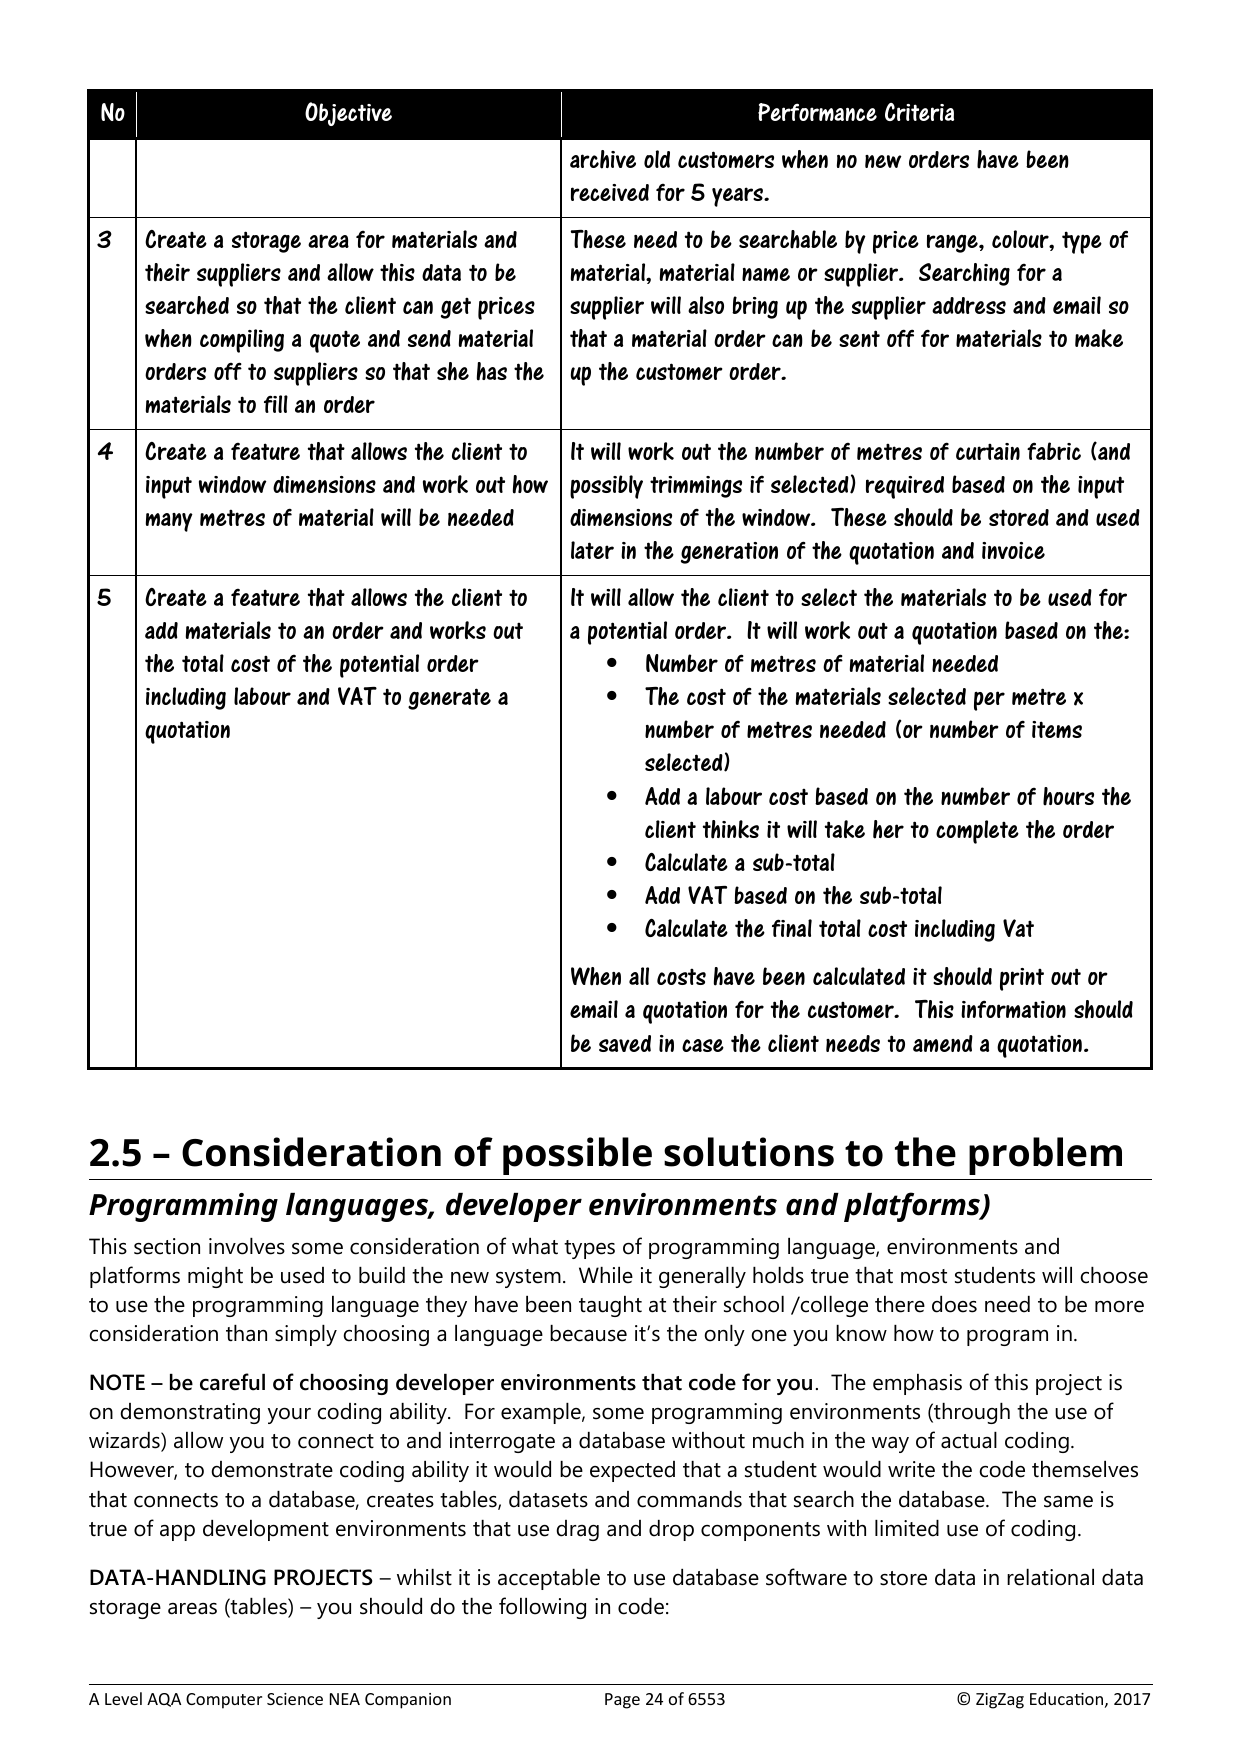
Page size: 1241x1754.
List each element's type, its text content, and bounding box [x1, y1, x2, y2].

text 2.5 – Consideration of possible solutions to the problem [89, 1126, 1152, 1179]
text NOTE – be careful of choosing developer environments that code for you. The emphasis of this project is on demonstrating your coding ability. For example, some programming environments (through the use of wizards) allow you to connect to and interrogate a database without much in the way of actual coding. However, to demonstrate coding ability it would be expected that a student would write the code themselves that connects to a database, creates tables, datasets and commands that search the database. The same is true of app development environments that use drag and drop components with limited use of coding. [89, 1367, 1152, 1541]
table_cell Create a feature that allows the client to input window dimensions and work out how many metres of material will be needed [137, 430, 560, 574]
table_cell It will allow the client to select the materials to be used for a potential order. It will work out a quotation based on the: Number of metres of material needed The cost of the materials selected per metre x number of metres needed (or number of items selected) Add a labour cost based on the number of hours the client thinks it will take her to complete the order Calculate a sub-total Add VAT based on the sub-total Calculate the final total cost including Vat When all costs have been calculated it should print out or email a quotation for the customer. This information should be saved in case the client needs to amend a quotation. [562, 576, 1150, 1067]
table_header Performance Criteria [562, 92, 1150, 137]
table_cell Create a feature that allows the client to add materials to an order and works out the total cost of the potential order including labour and VAT to generate a quotation [137, 576, 560, 1067]
text This section involves some consideration of what types of programming language, environments and platforms might be used to build the new system. While it generally holds true that most students will choose to use the programming language they have been taught at their school /college there does need to be more consideration than simply choosing a language because it’s the only one you know how to program in. [89, 1231, 1152, 1347]
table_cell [562, 140, 1150, 216]
table_cell 5 [90, 576, 135, 1067]
table_cell 2 [90, 140, 135, 216]
table_cell 4 [90, 430, 135, 574]
table_cell It will work out the number of metres of curtain fabric (and possibly trimmings if selected) required based on the input dimensions of the window. These should be stored and used later in the generation of the quotation and invoice [562, 430, 1150, 574]
table_header No [90, 92, 136, 137]
text Programming languages, developer environments and platforms) [89, 1184, 1152, 1224]
table_cell Create a storage area for materials and their suppliers and allow this data to be searched so that the client can get prices when compiling a quote and send material orders off to suppliers so that she has the materials to fill an order [137, 218, 560, 429]
table_cell These need to be searchable by price range, colour, type of material, material name or supplier. Searching for a supplier will also bring up the supplier address and email so that a material order can be sent off for materials to make up the customer order. [562, 218, 1150, 429]
text Data-handling projects – whilst it is acceptable to use database software to store data in relational data storage areas (tables) – you should do the following in code: [89, 1562, 1152, 1620]
table_header Objective [137, 92, 561, 137]
table_cell 3 [90, 218, 135, 429]
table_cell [137, 140, 560, 216]
